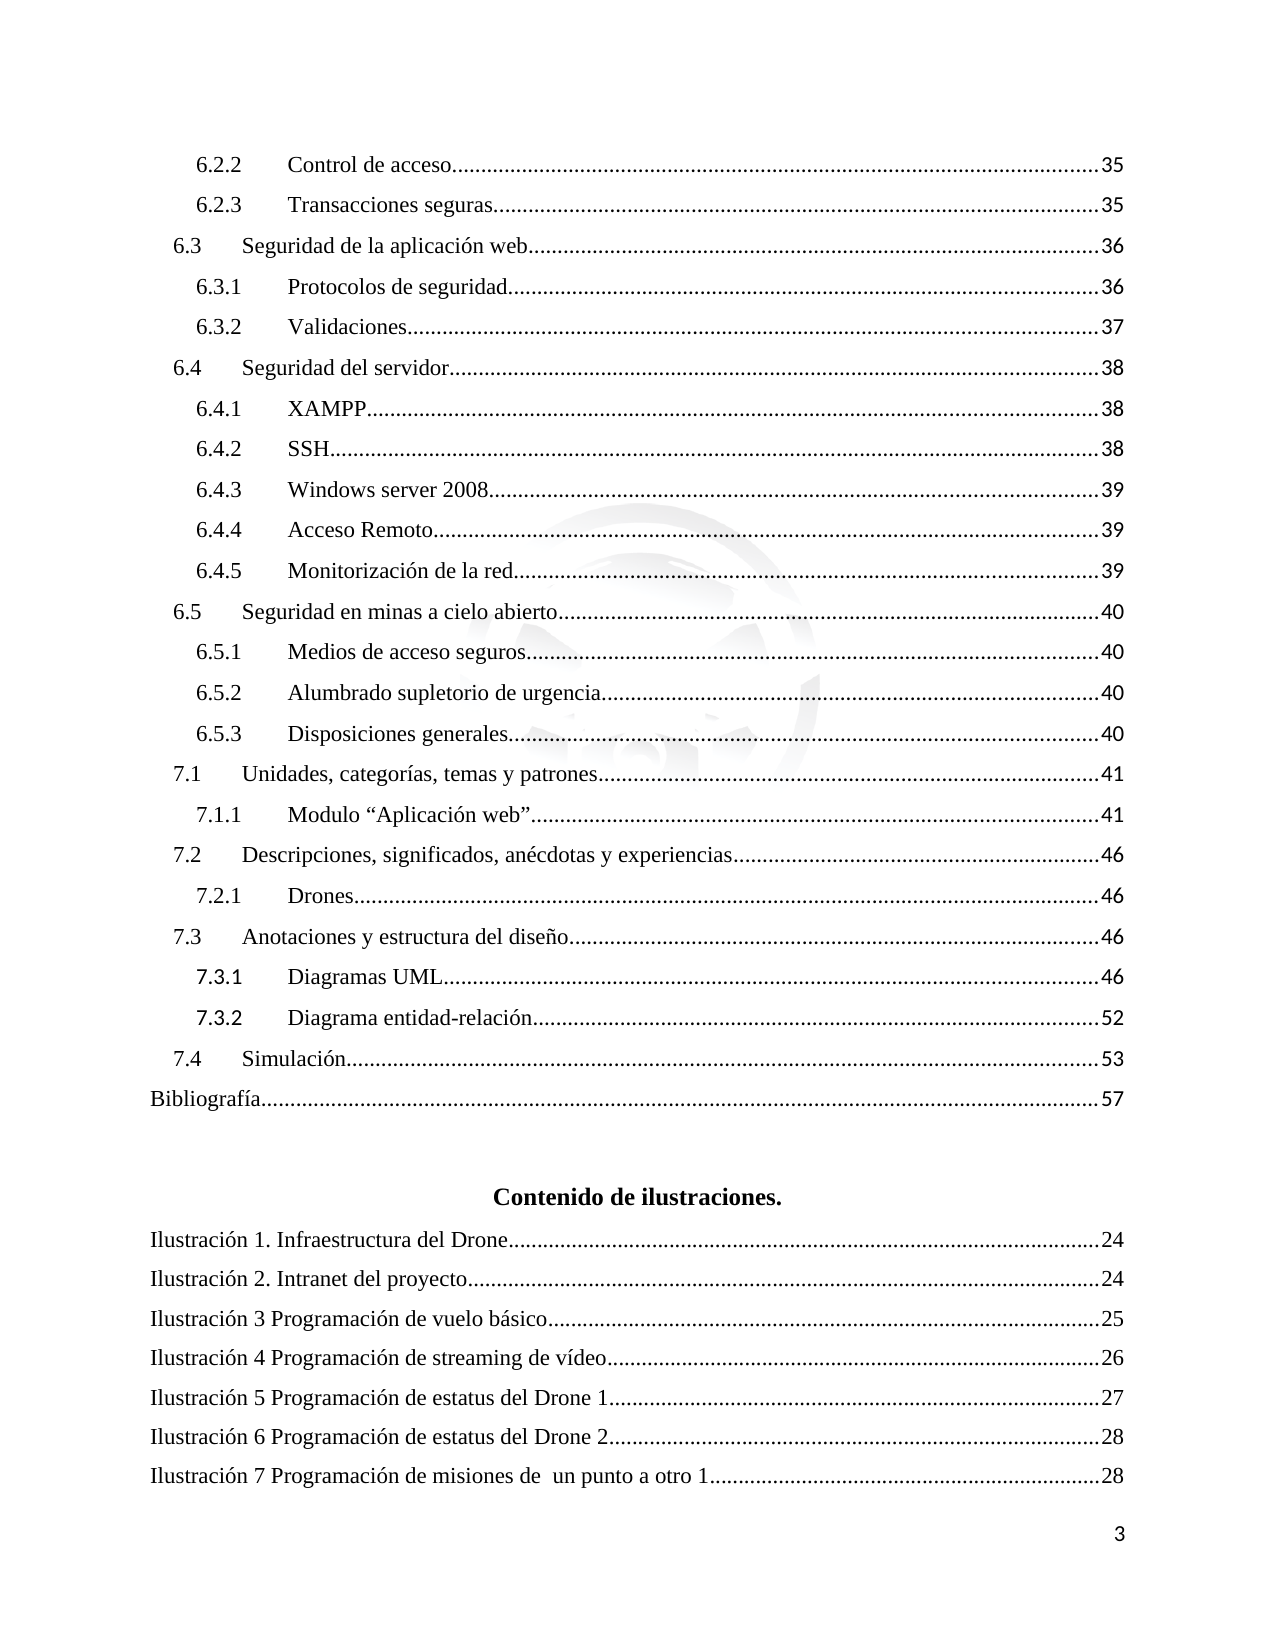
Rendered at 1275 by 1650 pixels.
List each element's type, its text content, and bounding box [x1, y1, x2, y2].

text Ilustración 1. Infraestructura del Drone 24 [150, 1226, 1125, 1252]
text 6.4.2 SSH. 38 [196, 434, 1125, 462]
text 6.2.2 Control de acceso. 35 [196, 150, 1125, 178]
text Ilustración 6 Programación de estatus del Drone 2 28 [150, 1423, 1125, 1449]
text 6.4.1 XAMPP. 38 [196, 394, 1125, 422]
text Ilustración 3 Programación de vuelo básico 25 [150, 1304, 1125, 1331]
text 7.3 Anotaciones y estructura del diseño 46 [173, 922, 1125, 950]
text Ilustración 2. Intranet del proyecto 24 [150, 1265, 1125, 1291]
text 6.4.4 Acceso Remoto. 39 [196, 516, 1125, 544]
text 6.5 Seguridad en minas a cielo abierto 40 [173, 597, 1125, 625]
text 6.5.2 Alumbrado supletorio de urgencia. 40 [196, 678, 1125, 706]
text 7.4 Simulación 53 [173, 1044, 1125, 1072]
text Ilustración 7 Programación de misiones de un punto a otro 1 28 [150, 1462, 1125, 1489]
text 6.3.2 Validaciones. 37 [196, 312, 1125, 341]
text 7.3.1 Diagramas UML. 46 [196, 962, 1125, 991]
text Contenido de ilustraciones. [150, 1182, 1125, 1211]
text 6.5.1 Medios de acceso seguros. 40 [196, 637, 1125, 666]
text 7.2 Descripciones, significados, anécdotas y experiencias 46 [173, 841, 1125, 869]
text 6.2.3 Transacciones seguras. 35 [196, 191, 1125, 219]
text 7.1.1 Modulo “Aplicación web”. 41 [196, 800, 1125, 828]
text 6.4.3 Windows server 2008. 39 [196, 475, 1125, 503]
text Bibliografía 57 [150, 1084, 1125, 1112]
text 6.3.1 Protocolos de seguridad. 36 [196, 272, 1125, 300]
text 6.5.3 Disposiciones generales. 40 [196, 719, 1125, 747]
text 6.4.5 Monitorización de la red. 39 [196, 556, 1125, 584]
text Ilustración 5 Programación de estatus del Drone 1 27 [150, 1383, 1125, 1410]
text 7.2.1 Drones. 46 [196, 881, 1125, 909]
text 7.3.2 Diagrama entidad-relación 52 [196, 1003, 1125, 1031]
text 6.3 Seguridad de la aplicación web 36 [173, 231, 1125, 259]
text 6.4 Seguridad del servidor 38 [173, 353, 1125, 381]
text Ilustración 4 Programación de streaming de vídeo 26 [150, 1344, 1125, 1370]
text 7.1 Unidades, categorías, temas y patrones 41 [173, 759, 1125, 787]
